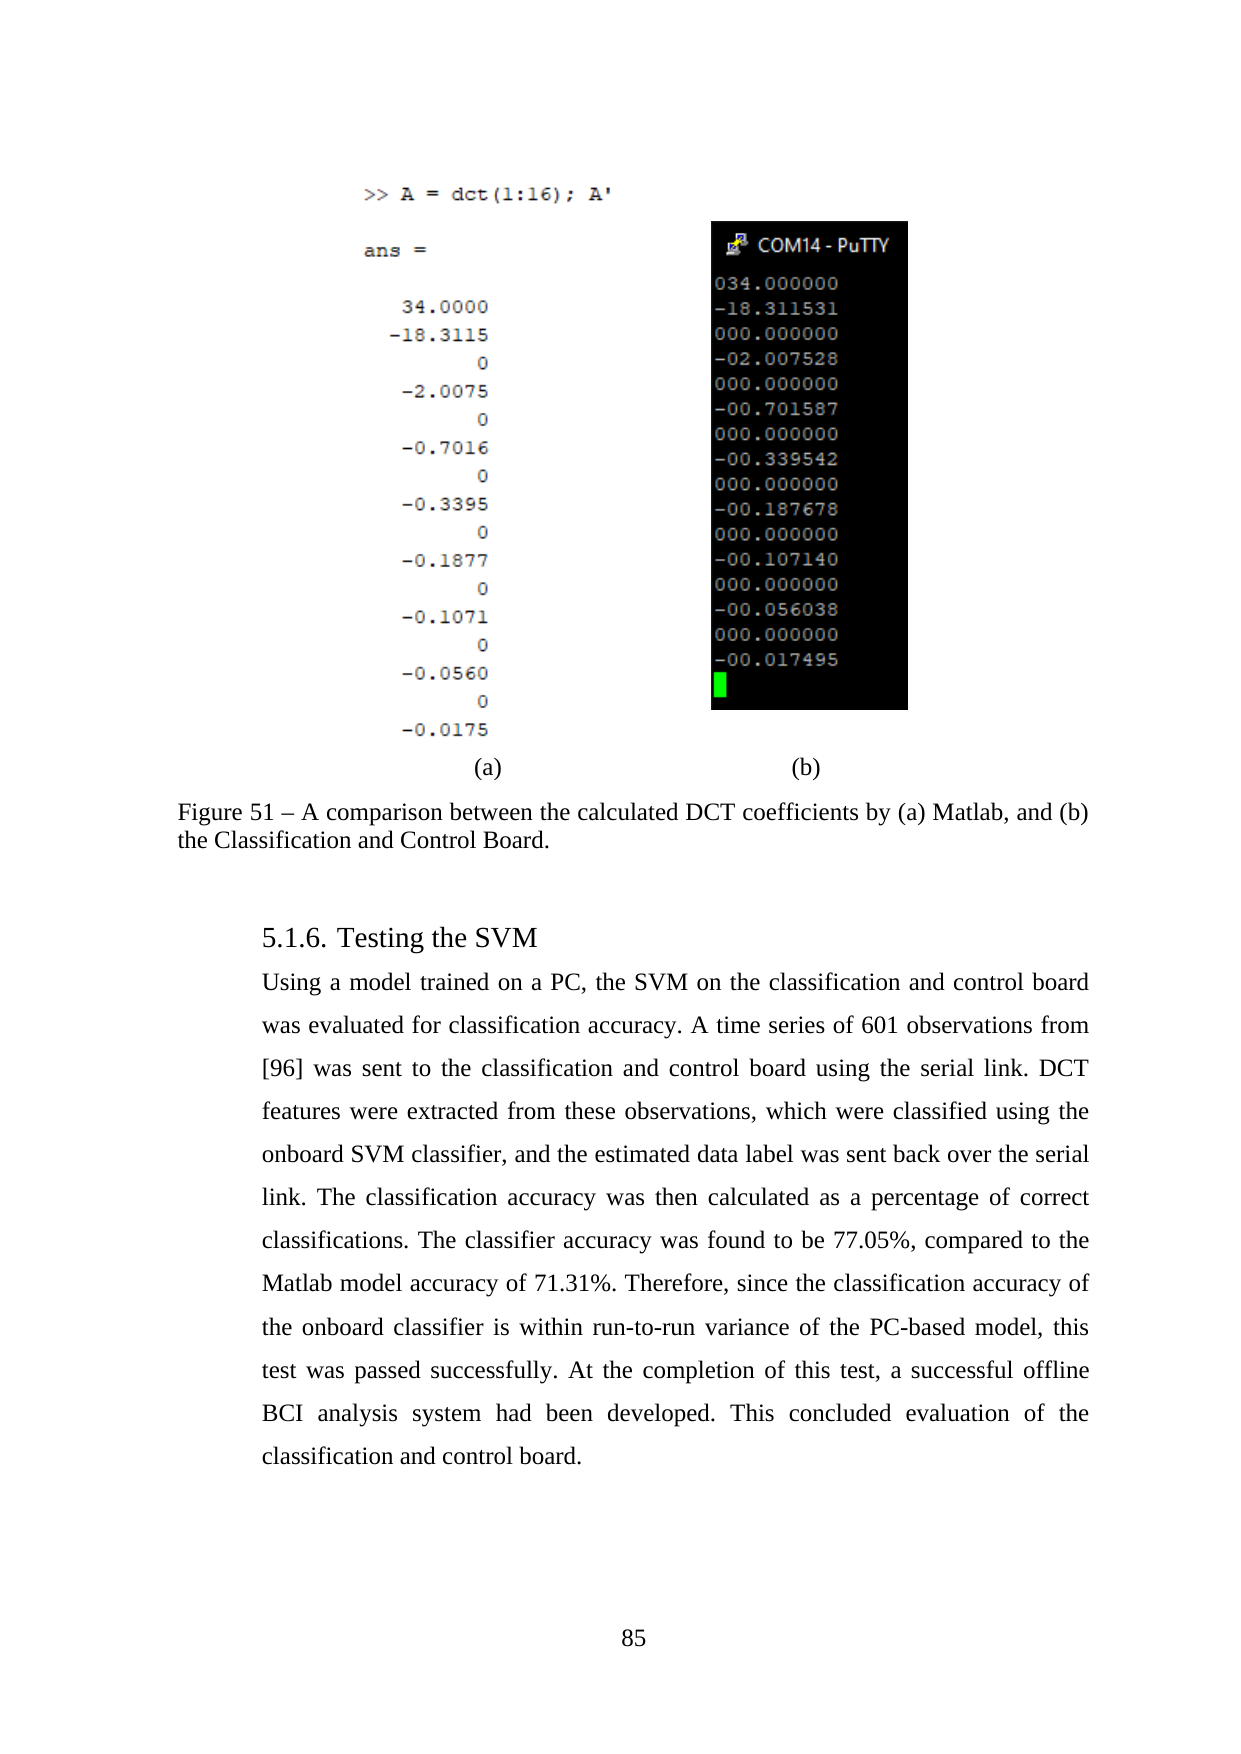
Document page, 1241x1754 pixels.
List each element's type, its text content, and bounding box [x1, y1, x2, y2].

text Using a model trained on a PC, the SVM on the classification and control board was evaluated for classification accuracy. A time series of 601 observations from [96] was sent to the classification and control board using the serial link. DCT features were extracted from these observations, which were classified using the onboard SVM classifier, and the estimated data label was sent back over the serial link. The classification accuracy was then calculated as a percentage of correct classifications. The classifier accuracy was found to be 77.05%, compared to the Matlab model accuracy of 71.31%. Therefore, since the classification accuracy of the onboard classifier is within run-to-run variance of the PC-based model, this test was passed successfully. At the completion of this test, a successful offline BCI analysis system had been developed. This concluded evaluation of the classification and control board. [262, 967, 1090, 1470]
subtitle Testing the SVM [262, 921, 1090, 954]
picture [711, 221, 908, 710]
picture [358, 177, 621, 755]
